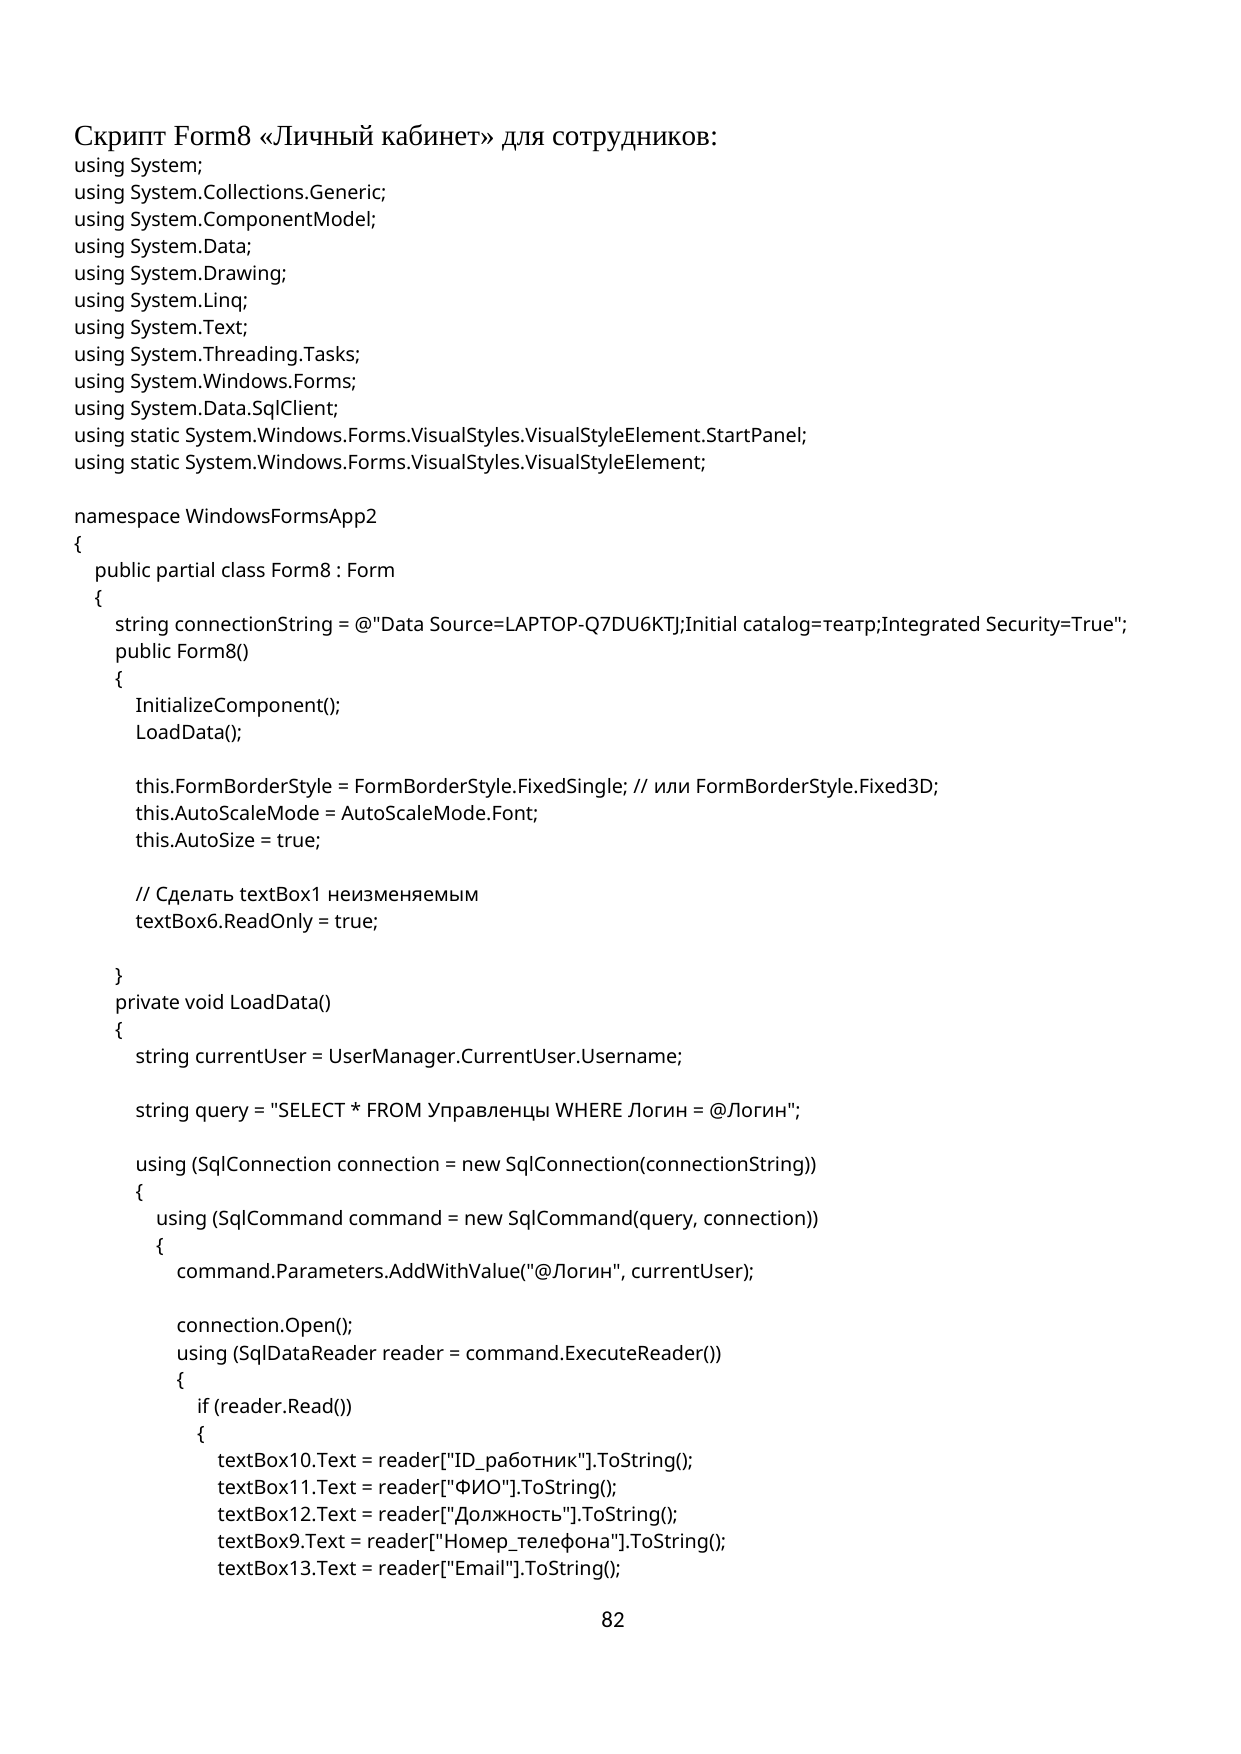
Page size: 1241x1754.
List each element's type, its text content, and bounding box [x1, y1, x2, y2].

text } [74, 961, 1152, 988]
text this.AutoSize = true; [74, 826, 1152, 853]
text string currentUser = UserManager.CurrentUser.Username; [74, 1042, 1152, 1069]
text LoadData(); [74, 718, 1152, 745]
text using static System.Windows.Forms.VisualStyles.VisualStyleElement; [74, 448, 1152, 475]
text using System.ComponentModel; [74, 206, 1152, 233]
text public Form8() [74, 637, 1152, 664]
text using System.Threading.Tasks; [74, 341, 1152, 367]
text using (SqlDataReader reader = command.ExecuteReader()) [74, 1339, 1152, 1366]
text this.AutoScaleMode = AutoScaleMode.Font; [74, 799, 1152, 826]
text { [74, 529, 1152, 556]
text string query = "SELECT * FROM Управленцы WHERE Логин = @Логин"; [74, 1096, 1152, 1123]
text { [74, 583, 1152, 610]
text this.FormBorderStyle = FormBorderStyle.FixedSingle; // или FormBorderStyle.Fixed3D; [74, 772, 1152, 799]
text textBox9.Text = reader["Номер_телефона"].ToString(); [74, 1528, 1152, 1554]
text using System.Text; [74, 313, 1152, 341]
text private void LoadData() [74, 988, 1152, 1015]
text using System; [74, 152, 1152, 179]
text textBox13.Text = reader["Email"].ToString(); [74, 1554, 1152, 1582]
text { [74, 1420, 1152, 1447]
text { [74, 1177, 1152, 1204]
text public partial class Form8 : Form [74, 556, 1152, 583]
text { [74, 1366, 1152, 1393]
text connection.Open(); [74, 1312, 1152, 1339]
text { [74, 1015, 1152, 1042]
text command.Parameters.AddWithValue("@Логин", currentUser); [74, 1258, 1152, 1285]
text using System.Data; [74, 233, 1152, 259]
text textBox6.ReadOnly = true; [74, 907, 1152, 934]
text textBox12.Text = reader["Должность"].ToString(); [74, 1501, 1152, 1528]
text using System.Linq; [74, 287, 1152, 313]
text using System.Drawing; [74, 259, 1152, 287]
text using (SqlConnection connection = new SqlConnection(connectionString)) [74, 1150, 1152, 1177]
text InitializeComponent(); [74, 691, 1152, 718]
text using System.Data.SqlClient; [74, 394, 1152, 421]
text using (SqlCommand command = new SqlCommand(query, connection)) [74, 1204, 1152, 1231]
text using static System.Windows.Forms.VisualStyles.VisualStyleElement.StartPanel; [74, 421, 1152, 448]
text string connectionString = @"Data Source=LAPTOP-Q7DU6KTJ;Initial catalog=театр;Integrated Security=True"; [74, 610, 1152, 637]
text namespace WindowsFormsApp2 [74, 502, 1152, 529]
text using System.Windows.Forms; [74, 367, 1152, 394]
text { [74, 664, 1152, 691]
text using System.Collections.Generic; [74, 179, 1152, 206]
text textBox11.Text = reader["ФИО"].ToString(); [74, 1474, 1152, 1501]
text textBox10.Text = reader["ID_работник"].ToString(); [74, 1447, 1152, 1474]
text if (reader.Read()) [74, 1393, 1152, 1420]
text { [74, 1231, 1152, 1258]
text // Сделать textBox1 неизменяемым [74, 880, 1152, 907]
text Скрипт Form8 «Личный кабинет» для сотрудников: [74, 118, 1152, 152]
